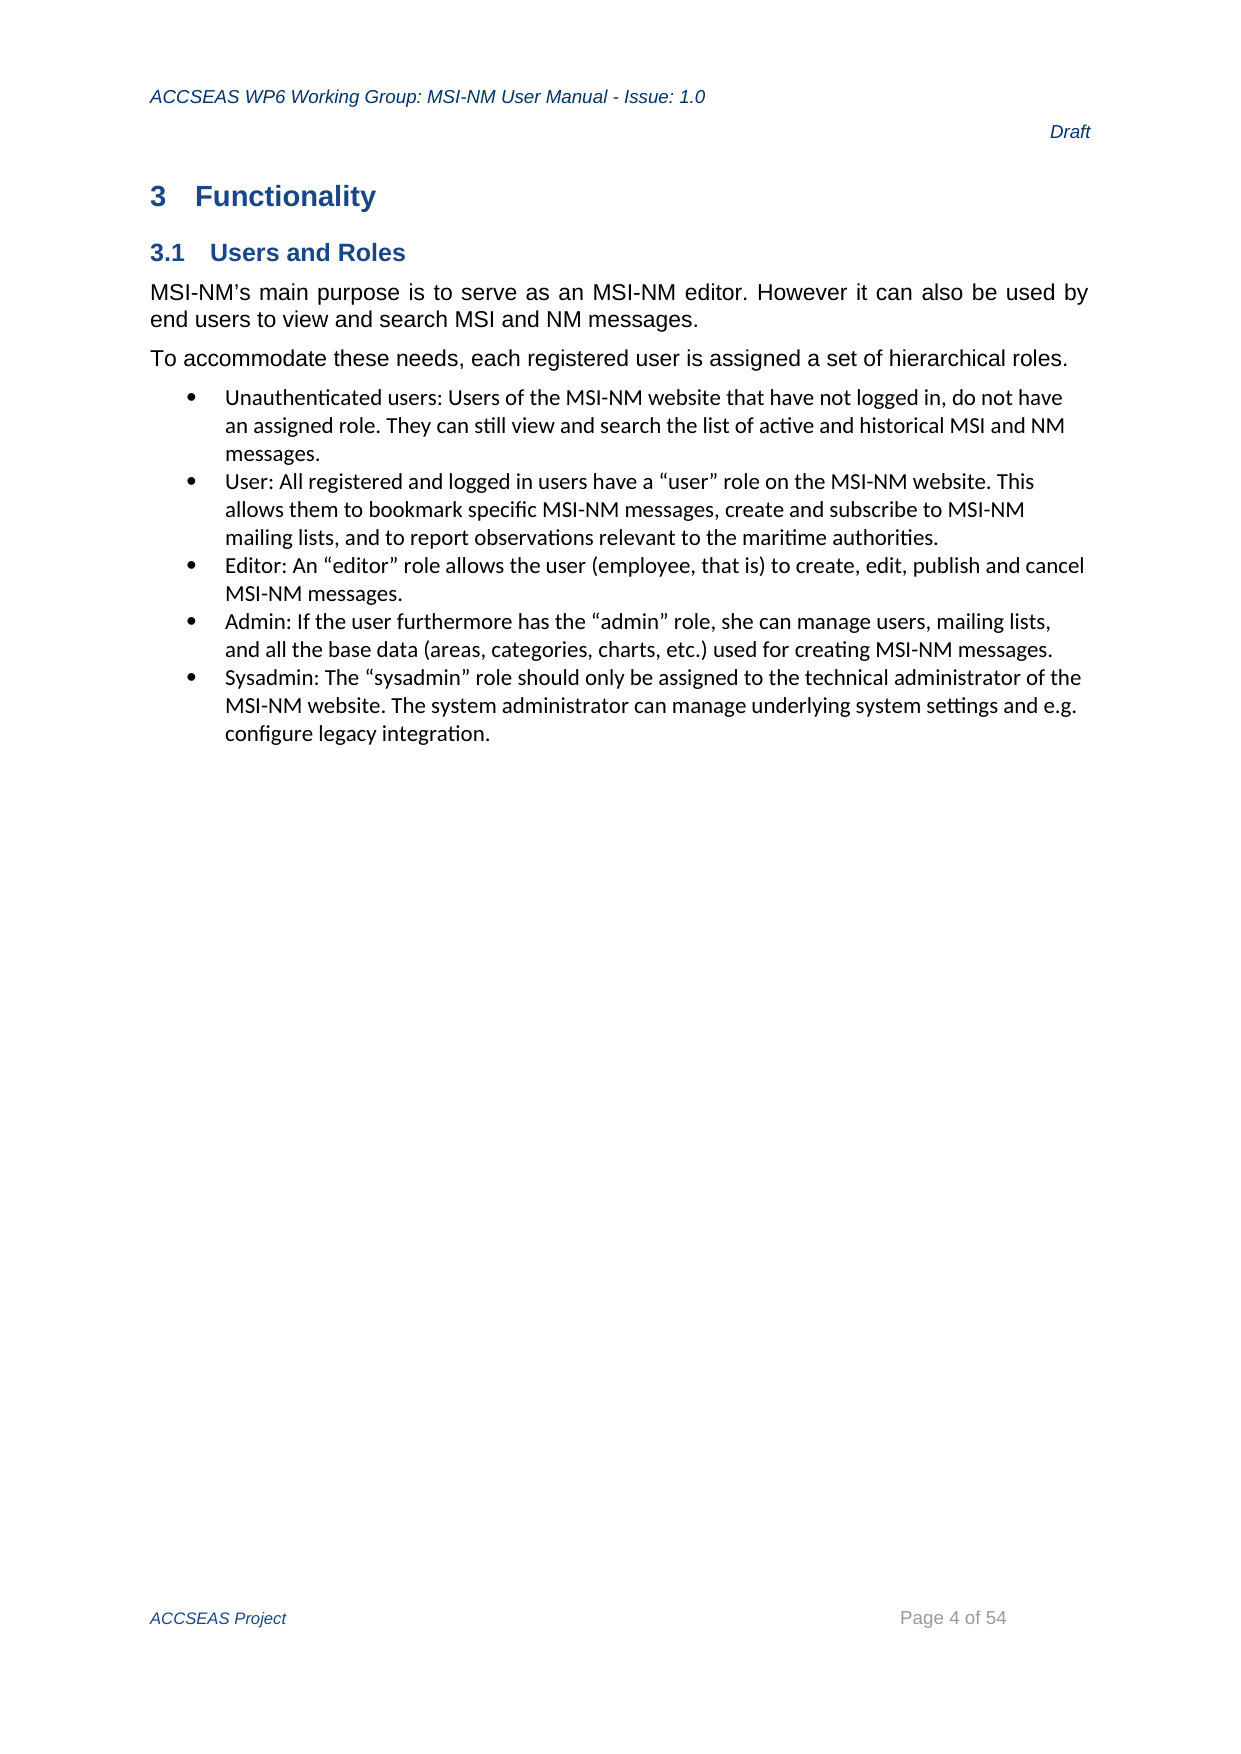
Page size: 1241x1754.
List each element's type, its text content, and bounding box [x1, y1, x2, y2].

subtitle Users and Roles [150, 238, 1090, 267]
subtitle Functionality [150, 179, 1090, 213]
text To accommodate these needs, each registered user is assigned a set of hierarchical roles. [150, 344, 1090, 371]
text MSI-NM’s main purpose is to serve as an MSI-NM editor. However it can also be used by end users to view and search MSI and NM messages. [150, 279, 1090, 332]
list Unauthenticated users: Users of the MSI-NM website that have not logged in, do not have an assigned role. They can still view and search the list of active and historical MSI and NM messages. [187, 383, 1090, 467]
list Editor: An “editor” role allows the user (employee, that is) to create, edit, publish and cancel MSI-NM messages. [187, 551, 1090, 607]
list Admin: If the user furthermore has the “admin” role, she can manage users, mailing lists, and all the base data (areas, categories, charts, etc.) used for creating MSI-NM messages. [187, 607, 1090, 663]
list User: All registered and logged in users have a “user” role on the MSI-NM website. This allows them to bookmark specific MSI-NM messages, create and subscribe to MSI-NM mailing lists, and to report observations relevant to the maritime authorities. [187, 467, 1090, 551]
list Sysadmin: The “sysadmin” role should only be assigned to the technical administrator of the MSI-NM website. The system administrator can manage underlying system settings and e.g. configure legacy integration. [187, 663, 1090, 748]
